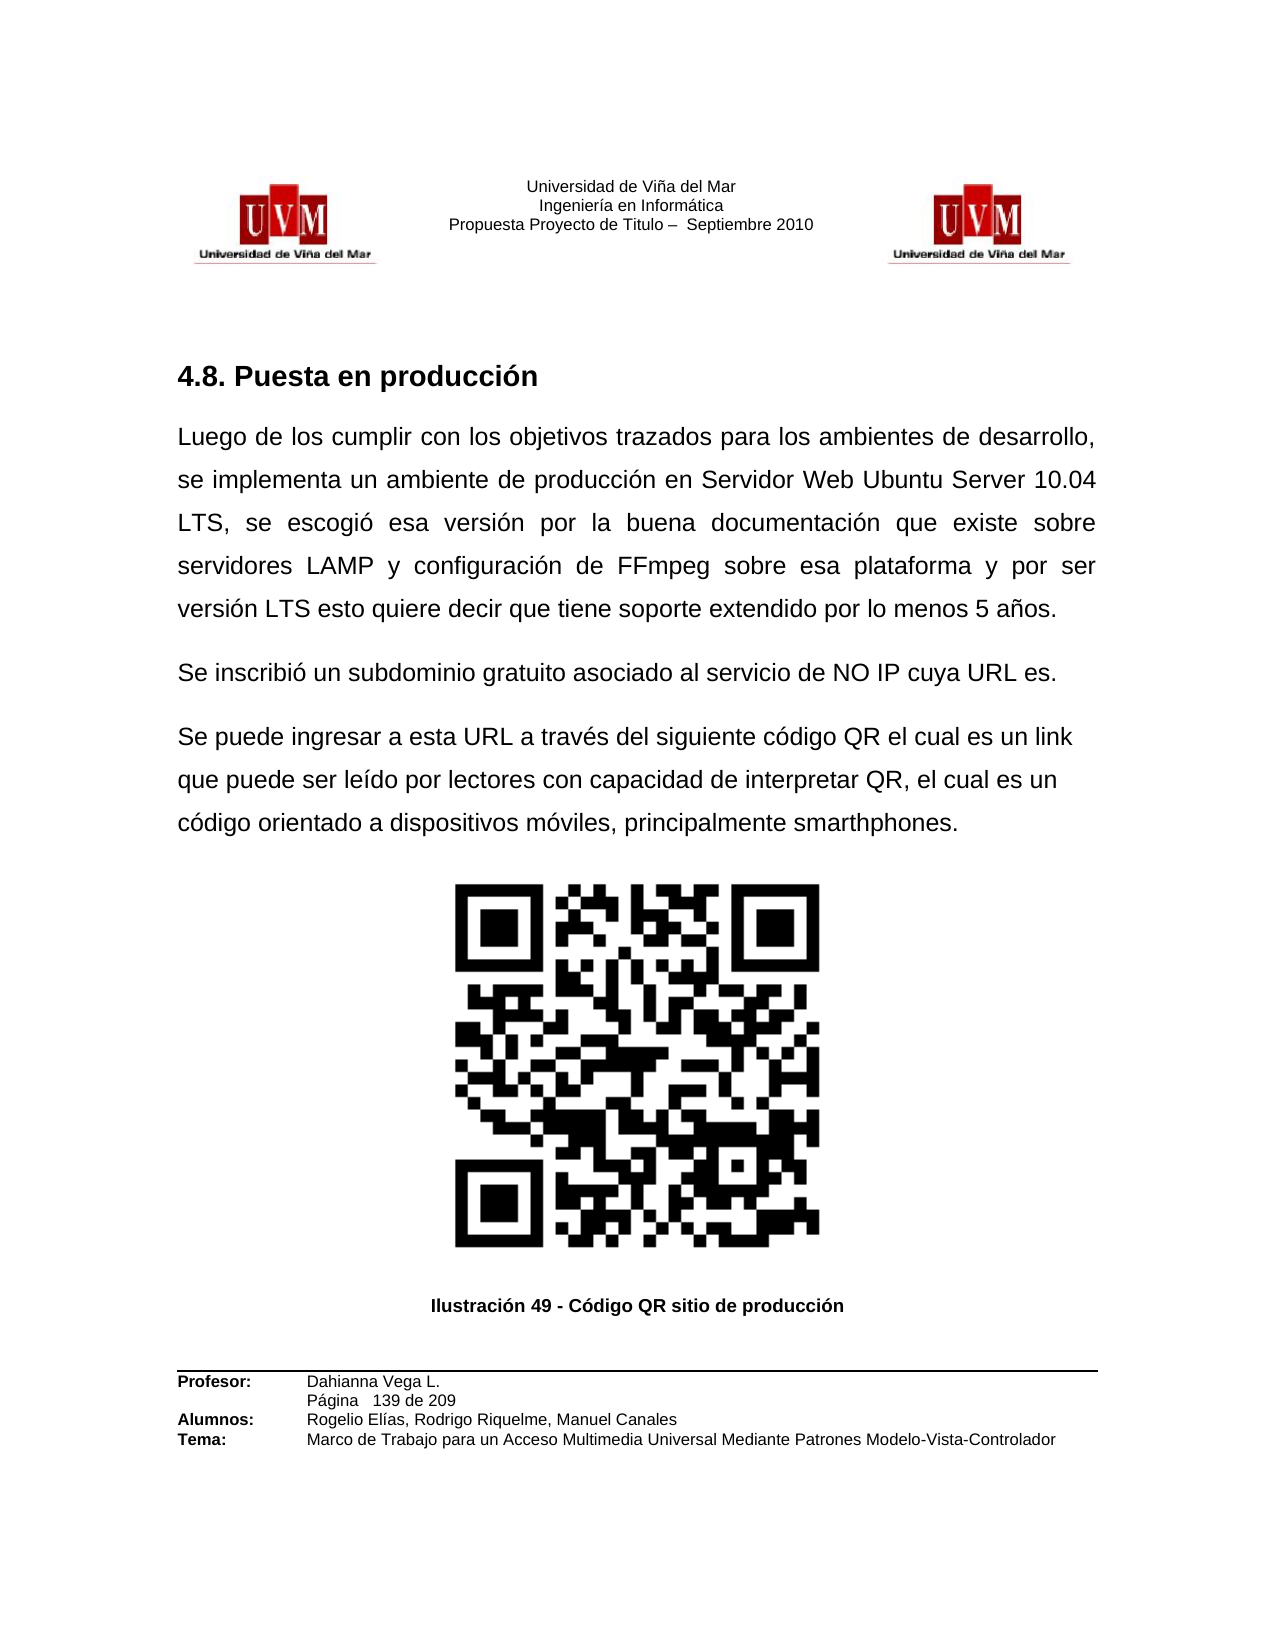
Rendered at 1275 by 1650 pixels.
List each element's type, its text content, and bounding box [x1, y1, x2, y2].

picture [177, 176, 390, 267]
picture [443, 872, 832, 1260]
text Ilustración 49 - Código QR sitio de producción [177, 1295, 1098, 1317]
picture [871, 176, 1084, 267]
text Se puede ingresar a esta URL a través del siguiente código QR el cual es un link que puede ser leído por lectores con capacidad de interpretar QR, el cual es un código orientado a dispositivos móviles, principalmente smarthphones. [177, 722, 1098, 837]
text Se inscribió un subdominio gratuito asociado al servicio de NO IP cuya URL es. [177, 658, 1098, 687]
subtitle 4.8. Puesta en producción [177, 359, 1098, 392]
text Luego de los cumplir con los objetivos trazados para los ambientes de desarrollo, se implementa un ambiente de producción en Servidor Web Ubuntu Server 10.04 LTS, se escogió esa versión por la buena documentación que existe sobre servidores LAMP y configuración de FFmpeg sobre esa plataforma y por ser versión LTS esto quiere decir que tiene soporte extendido por lo menos 5 años. [177, 422, 1098, 623]
